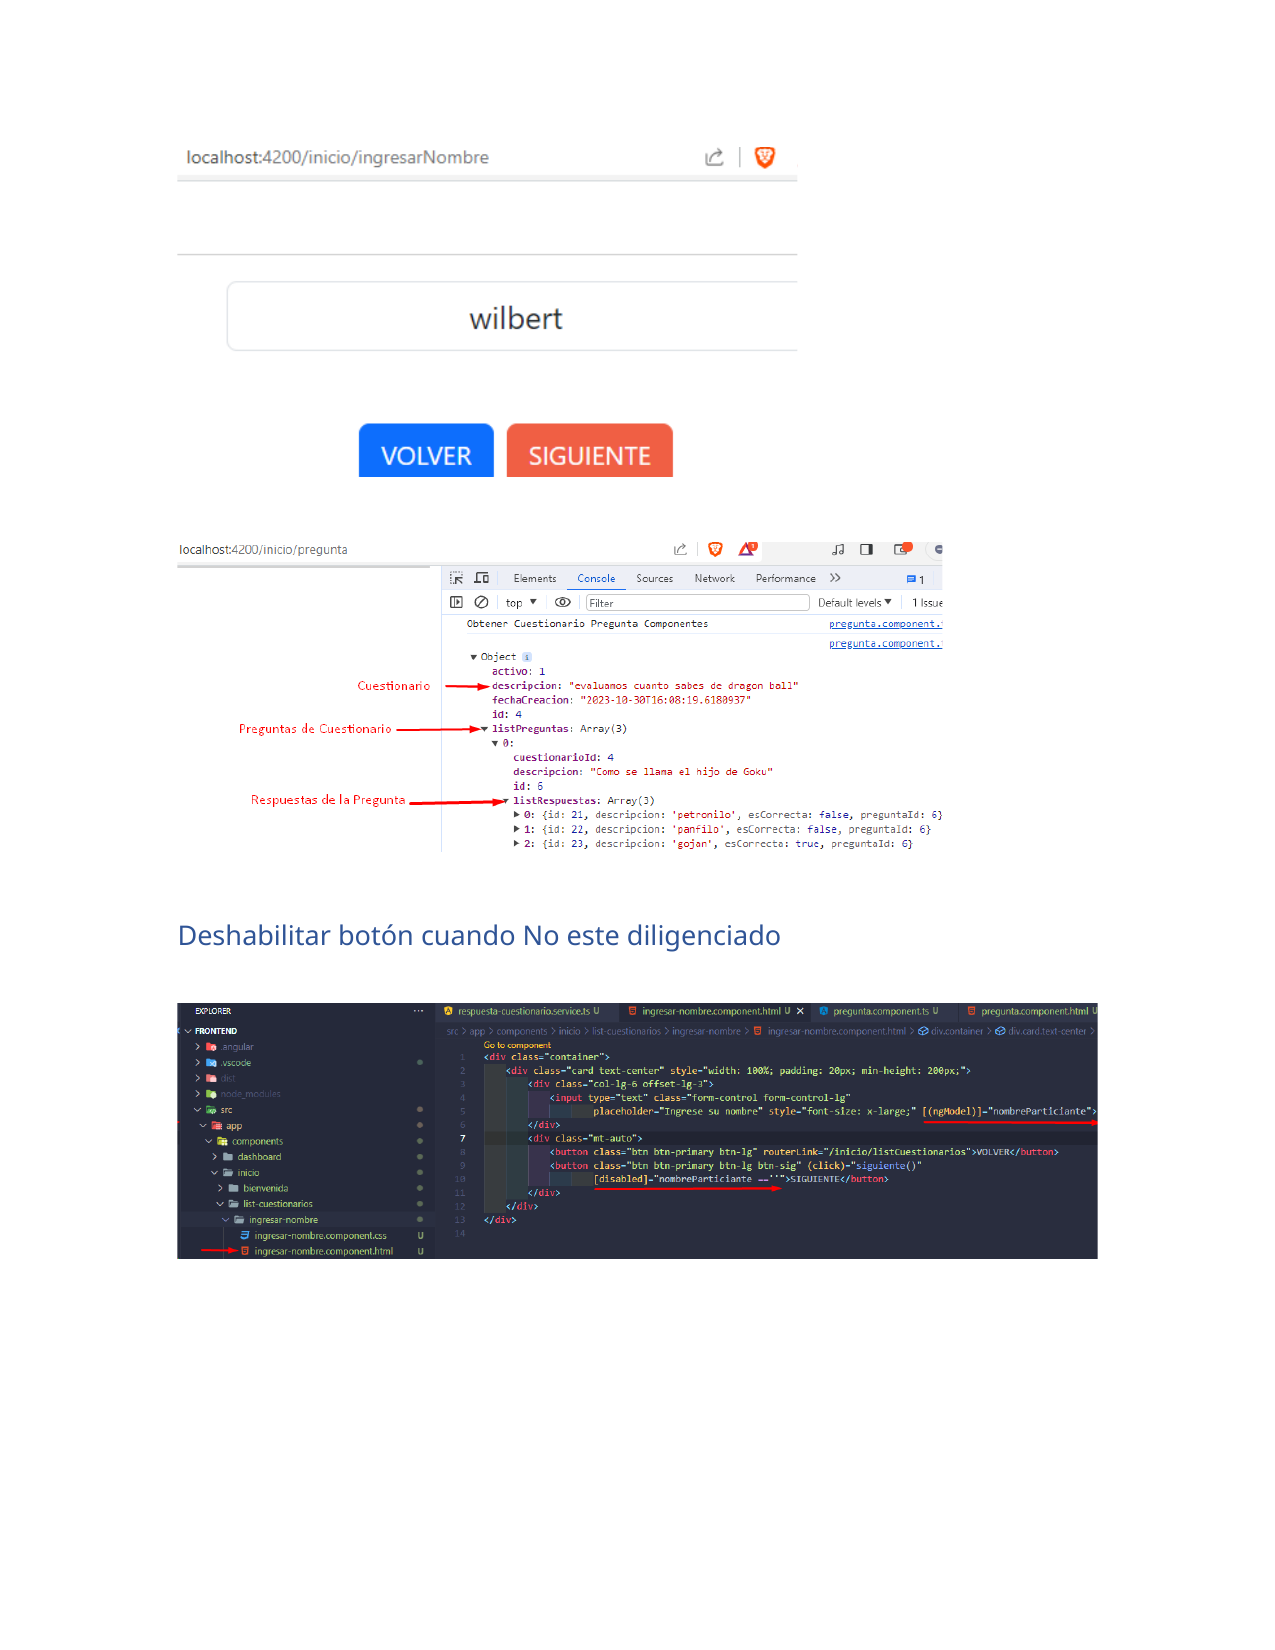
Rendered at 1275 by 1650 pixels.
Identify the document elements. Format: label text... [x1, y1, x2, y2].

picture [177, 542, 943, 852]
picture [177, 1003, 1098, 1259]
subtitle Deshabilitar botón cuando No este diligenciado [177, 917, 1098, 954]
picture [177, 147, 798, 477]
